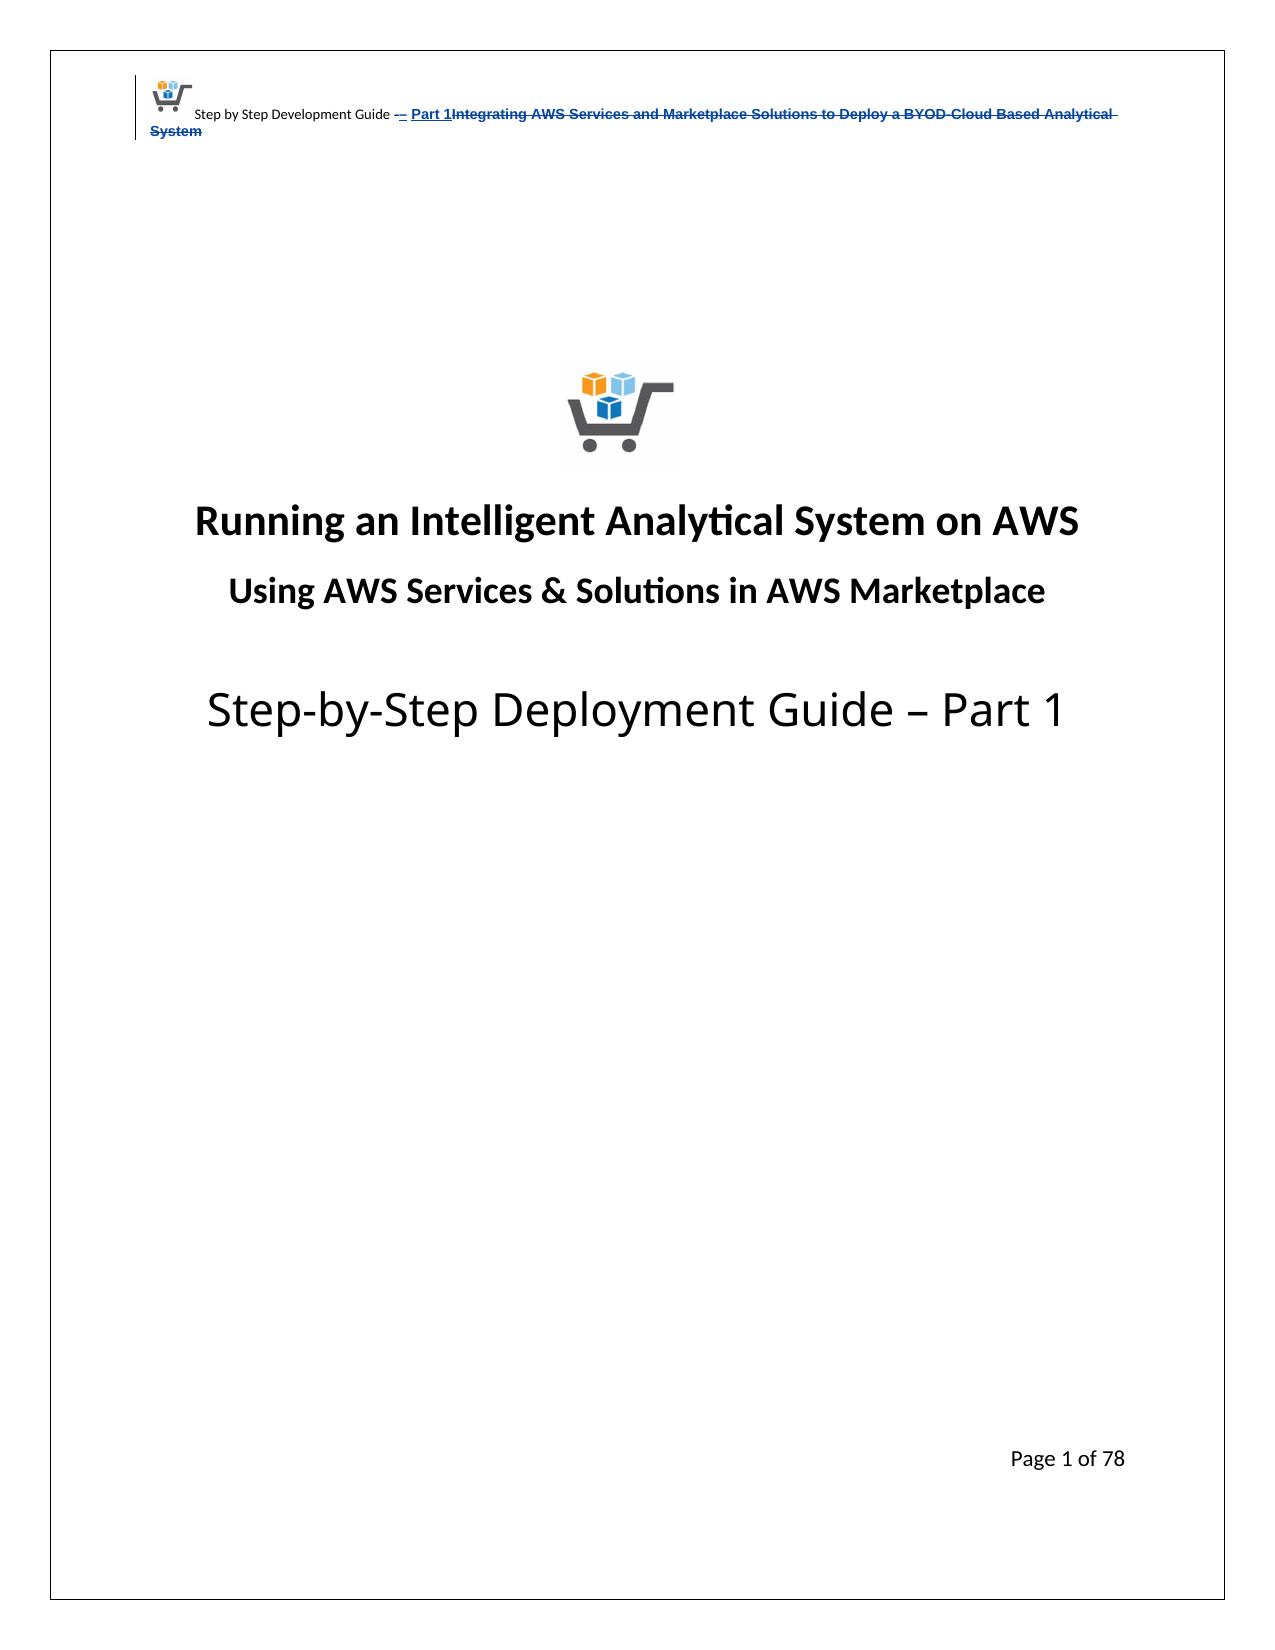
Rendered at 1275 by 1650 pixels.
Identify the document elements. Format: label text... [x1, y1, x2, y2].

text Using AWS Services & Solutions in AWS Marketplace [150, 567, 1125, 613]
text Step-by-Step Deployment Guide – Part 1 [150, 677, 1125, 740]
text Running an Intelligent Analytical System on AWS [150, 493, 1125, 546]
picture [561, 355, 680, 474]
picture [150, 75, 195, 120]
